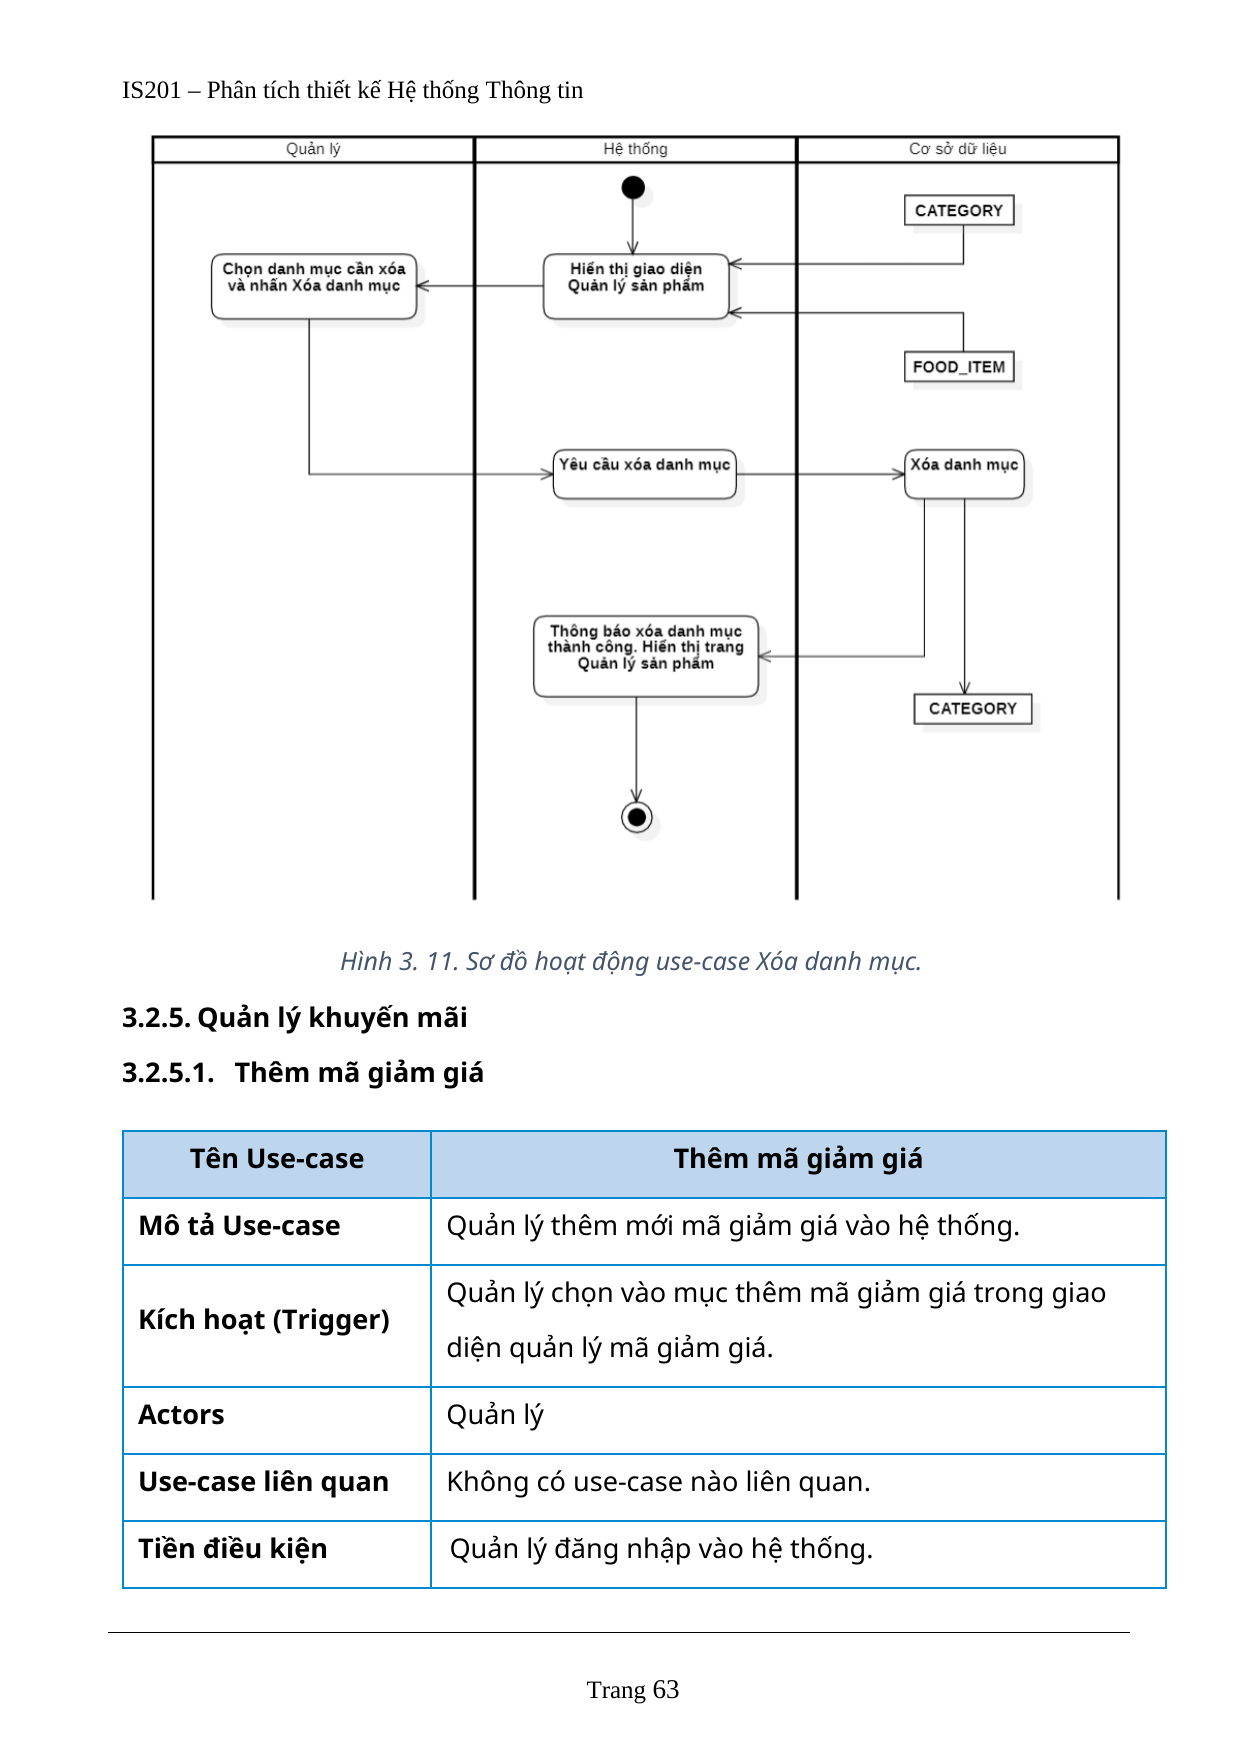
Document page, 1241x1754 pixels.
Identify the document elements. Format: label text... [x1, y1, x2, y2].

table_cell Actors [124, 1388, 430, 1453]
picture [121, 121, 1144, 913]
table_cell Quản lý chọn vào mục thêm mã giảm giá trong giao diện quản lý mã giảm giá. [432, 1266, 1165, 1386]
table_cell Quản lý thêm mới mã giảm giá vào hệ thống. [432, 1199, 1165, 1264]
table_cell Tiền điều kiện [124, 1522, 430, 1587]
list Thêm mã giảm giá [122, 1053, 1144, 1090]
text Hình 3. 11. Sơ đồ hoạt động use-case Xóa danh mục. [122, 943, 1144, 977]
table_header Tên Use-case [124, 1132, 430, 1197]
list Quản lý khuyến mãi [122, 998, 1144, 1035]
table_cell Kích hoạt (Trigger) [124, 1266, 430, 1386]
table_cell Mô tả Use-case [124, 1199, 430, 1264]
table_cell Quản lý [432, 1388, 1165, 1453]
table_cell Use-case liên quan [124, 1455, 430, 1520]
table_cell Không có use-case nào liên quan. [432, 1455, 1165, 1520]
table_header Thêm mã giảm giá [432, 1132, 1165, 1197]
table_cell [432, 1522, 1165, 1587]
